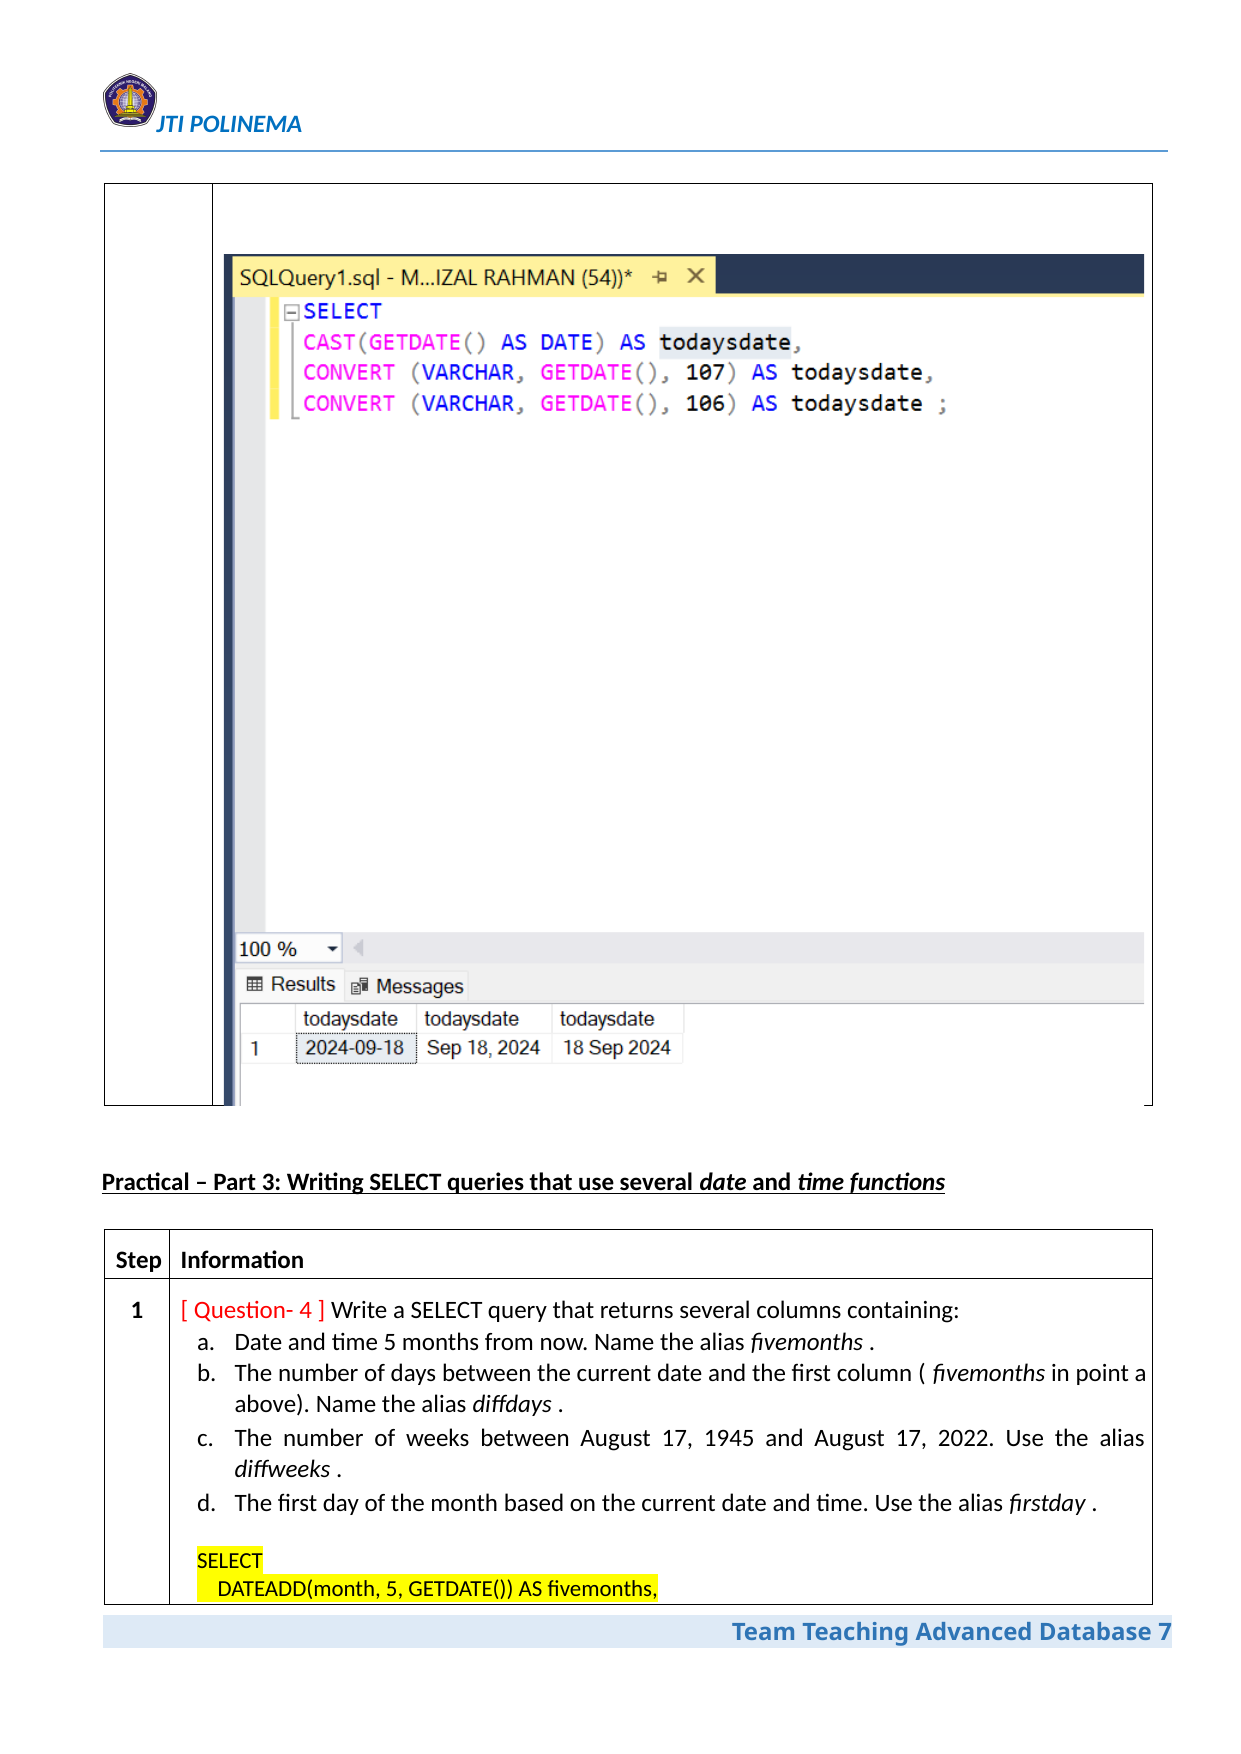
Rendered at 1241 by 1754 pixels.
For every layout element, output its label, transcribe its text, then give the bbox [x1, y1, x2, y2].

table_cell 1 [105, 1279, 169, 1604]
picture [103, 73, 157, 127]
table_header Information [170, 1230, 1152, 1278]
table_header Step [105, 1230, 169, 1278]
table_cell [170, 1279, 1152, 1604]
subtitle Practical – Part 3: Writing SELECT queries that use several date and time functions [102, 1167, 1166, 1197]
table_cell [213, 184, 1152, 1105]
table_cell 1 [105, 184, 212, 1105]
picture [223, 254, 1145, 1106]
